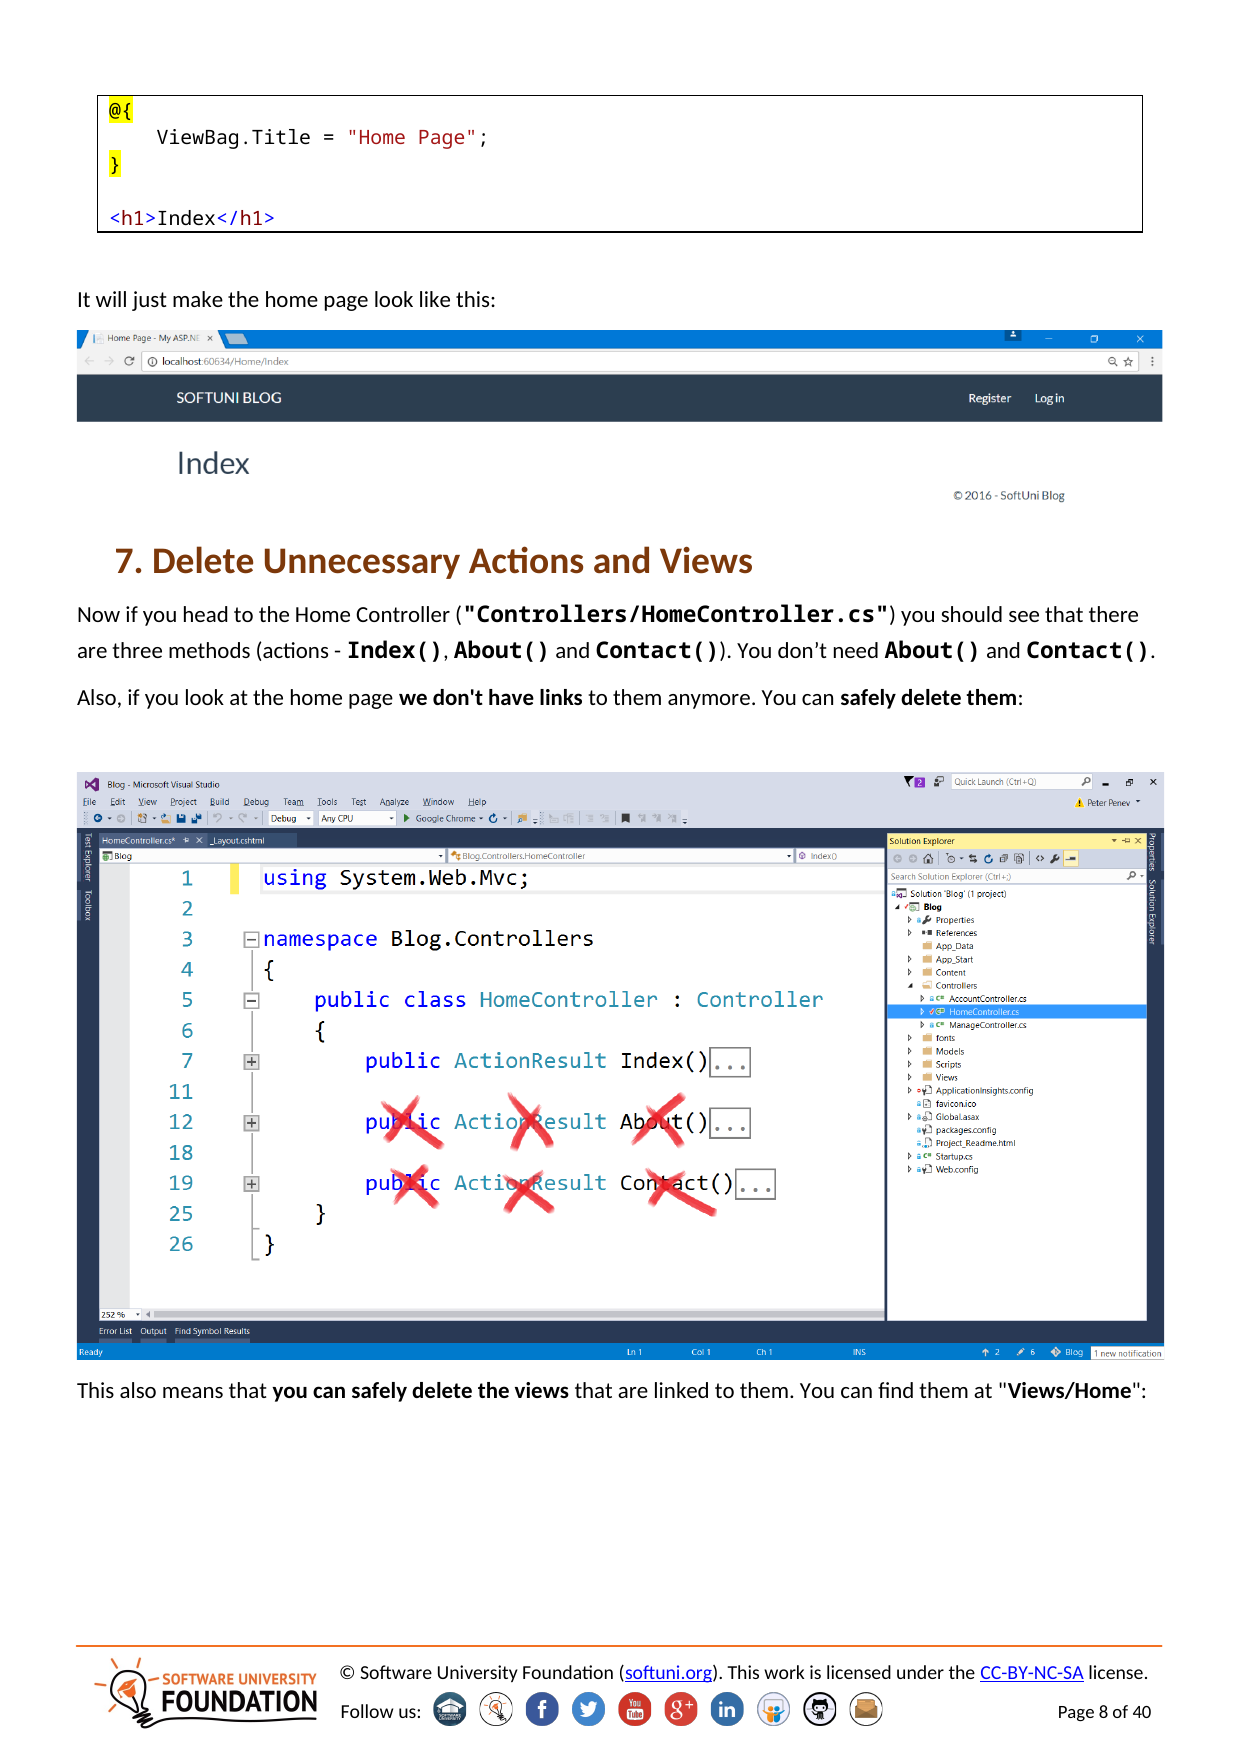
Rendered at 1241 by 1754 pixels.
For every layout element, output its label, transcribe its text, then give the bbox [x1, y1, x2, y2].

picture [93, 1656, 317, 1729]
picture [572, 1692, 605, 1726]
subtitle Delete Unnecessary Actions and Views [114, 537, 1163, 583]
picture [479, 1692, 513, 1726]
picture [525, 1692, 559, 1726]
picture [710, 1692, 744, 1726]
picture [433, 1692, 467, 1726]
picture [76, 772, 1165, 1360]
picture [849, 1692, 883, 1726]
picture [76, 330, 1163, 513]
picture [618, 1692, 652, 1726]
picture [664, 1692, 698, 1726]
table_header @{ ViewBag.Title = "Home Page"; } <h1>Index</h1> [98, 96, 1142, 231]
text It will just make the home page look like this: [77, 285, 1163, 313]
picture [757, 1692, 790, 1726]
text This also means that you can safely delete the views that are linked to them. You can find them at "Views/Home": [77, 1376, 1163, 1404]
picture [803, 1692, 837, 1726]
text Also, if you look at the home page we don't have links to them anymore. You can safely delete them: [77, 683, 1163, 711]
text Now if you head to the Home Controller ("Controllers/HomeController.cs") you should see that there are three methods (actions - Index(), About() and Contact()). You don’t need About() and Contact(). [77, 598, 1163, 666]
